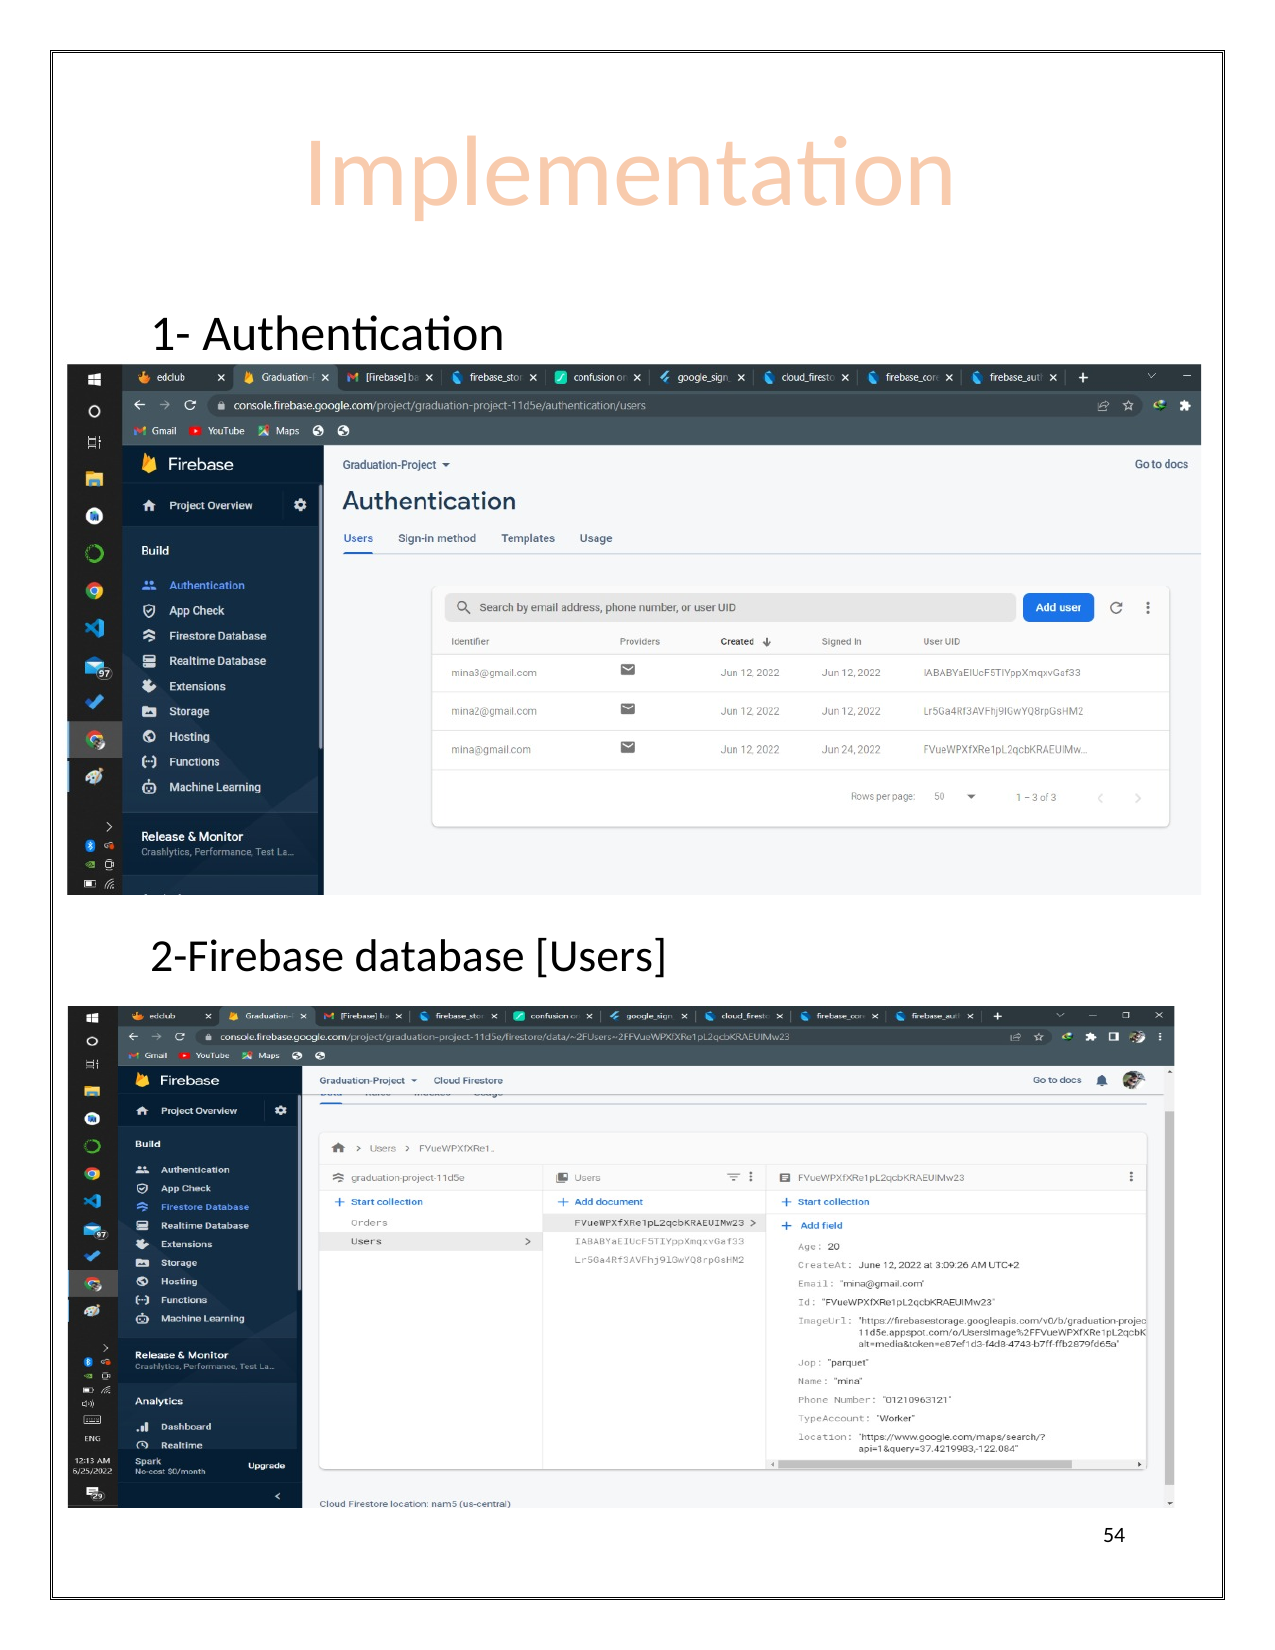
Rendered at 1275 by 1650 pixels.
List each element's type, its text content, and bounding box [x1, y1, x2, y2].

picture [67, 1006, 1175, 1508]
picture [62, 356, 1202, 895]
list Authentication [150, 302, 1125, 356]
text 2-Firebase database [Users] [150, 927, 1125, 982]
